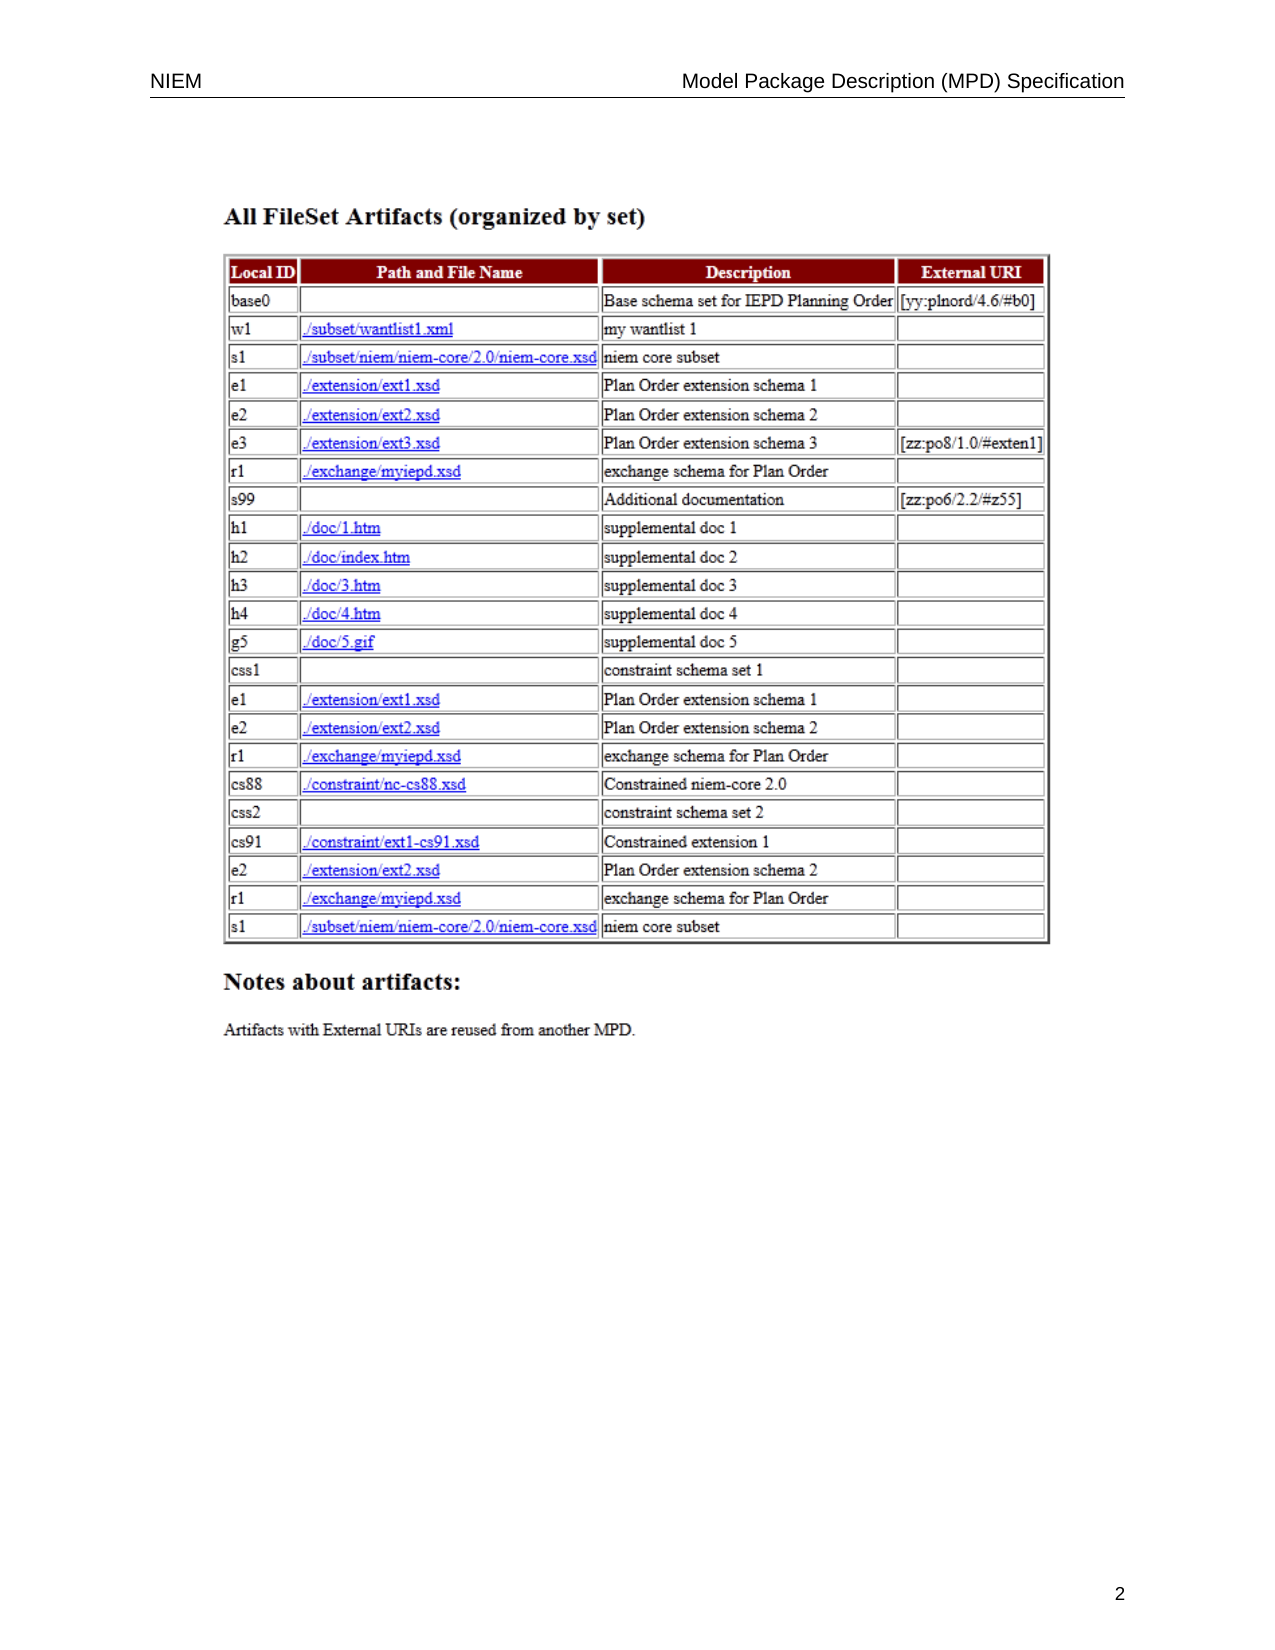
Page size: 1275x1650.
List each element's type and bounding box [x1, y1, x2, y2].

picture [218, 195, 1057, 1041]
